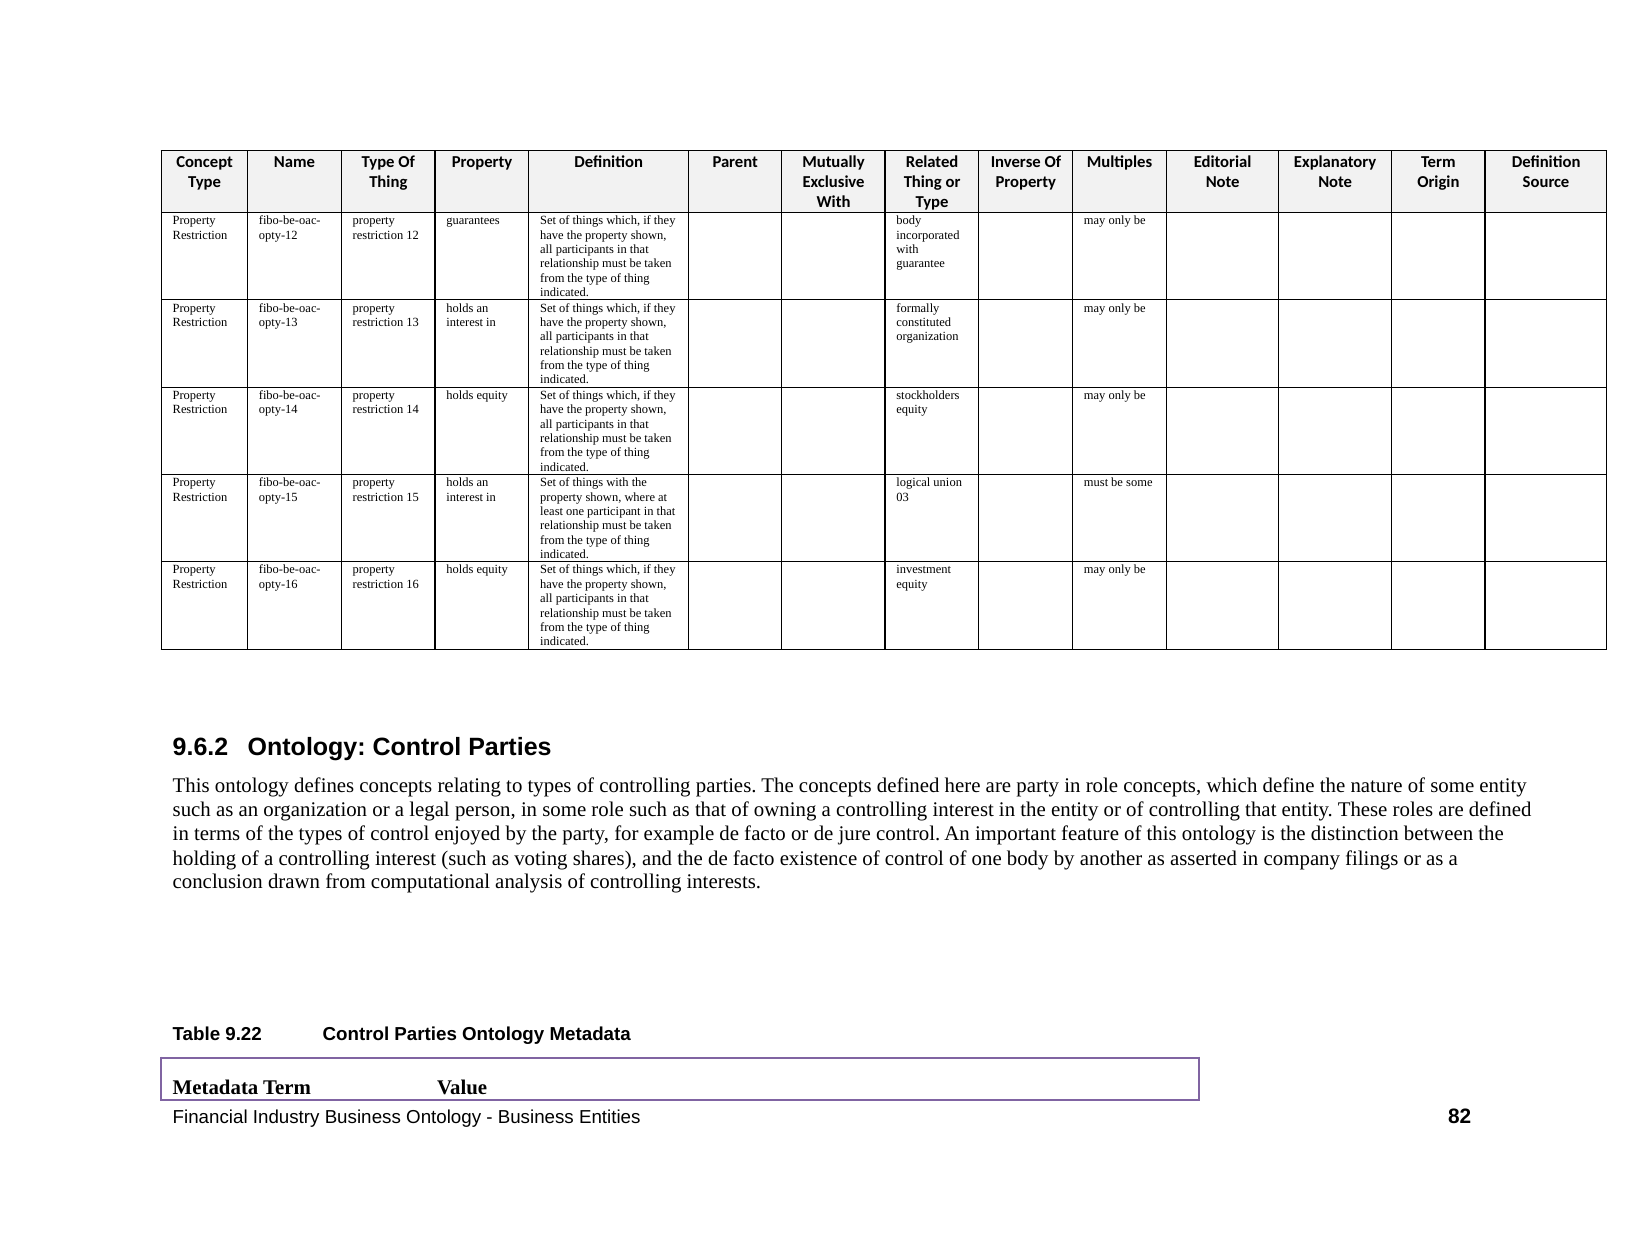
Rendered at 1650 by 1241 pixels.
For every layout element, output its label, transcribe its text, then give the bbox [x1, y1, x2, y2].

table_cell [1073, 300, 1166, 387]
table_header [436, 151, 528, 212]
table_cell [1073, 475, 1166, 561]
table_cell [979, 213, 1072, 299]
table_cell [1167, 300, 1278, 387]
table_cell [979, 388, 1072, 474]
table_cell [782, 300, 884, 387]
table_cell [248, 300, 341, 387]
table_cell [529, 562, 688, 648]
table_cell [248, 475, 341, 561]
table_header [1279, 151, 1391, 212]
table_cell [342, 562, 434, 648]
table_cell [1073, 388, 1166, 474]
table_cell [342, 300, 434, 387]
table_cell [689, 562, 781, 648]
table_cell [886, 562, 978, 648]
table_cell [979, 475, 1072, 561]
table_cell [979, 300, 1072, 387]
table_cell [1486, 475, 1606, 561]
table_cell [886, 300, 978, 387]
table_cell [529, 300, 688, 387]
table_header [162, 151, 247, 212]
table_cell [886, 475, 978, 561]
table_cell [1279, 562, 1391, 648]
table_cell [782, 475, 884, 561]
text This ontology defines concepts relating to types of controlling parties. The concepts defined here are party in role concepts, which define the nature of some entity such as an organization or a legal person, in some role such as that of owning a controlling interest in the entity or of controlling that entity. These roles are defined in terms of the types of control enjoyed by the party, for example de facto or de jure control. An important feature of this ontology is the distinction between the holding of a controlling interest (such as voting shares), and the de facto existence of control of one body by another as asserted in company filings or as a conclusion drawn from computational analysis of controlling interests. [172, 773, 1537, 893]
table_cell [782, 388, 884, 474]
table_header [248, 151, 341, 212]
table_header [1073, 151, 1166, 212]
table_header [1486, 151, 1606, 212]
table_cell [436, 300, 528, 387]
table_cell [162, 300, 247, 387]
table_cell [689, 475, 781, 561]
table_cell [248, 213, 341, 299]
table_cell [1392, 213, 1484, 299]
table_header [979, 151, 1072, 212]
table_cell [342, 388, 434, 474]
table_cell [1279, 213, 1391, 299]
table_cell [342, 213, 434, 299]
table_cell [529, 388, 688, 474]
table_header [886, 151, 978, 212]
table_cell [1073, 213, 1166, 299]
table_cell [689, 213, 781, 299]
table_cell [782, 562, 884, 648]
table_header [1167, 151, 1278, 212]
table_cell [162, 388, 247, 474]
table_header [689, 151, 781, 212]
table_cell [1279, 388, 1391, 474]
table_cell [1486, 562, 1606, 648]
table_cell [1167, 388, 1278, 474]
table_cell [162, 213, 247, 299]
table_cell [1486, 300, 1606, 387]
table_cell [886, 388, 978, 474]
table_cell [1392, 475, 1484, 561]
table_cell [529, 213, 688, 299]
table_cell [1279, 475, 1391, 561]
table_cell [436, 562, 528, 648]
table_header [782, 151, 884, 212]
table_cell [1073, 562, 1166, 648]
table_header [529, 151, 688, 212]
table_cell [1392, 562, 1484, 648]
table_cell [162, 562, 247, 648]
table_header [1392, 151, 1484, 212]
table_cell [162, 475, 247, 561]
subtitle 9.6.2 Ontology: Control Parties [172, 732, 1537, 761]
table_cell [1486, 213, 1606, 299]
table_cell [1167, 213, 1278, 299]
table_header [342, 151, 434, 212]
text Table 9.22 Control Parties Ontology Metadata [172, 1023, 1537, 1044]
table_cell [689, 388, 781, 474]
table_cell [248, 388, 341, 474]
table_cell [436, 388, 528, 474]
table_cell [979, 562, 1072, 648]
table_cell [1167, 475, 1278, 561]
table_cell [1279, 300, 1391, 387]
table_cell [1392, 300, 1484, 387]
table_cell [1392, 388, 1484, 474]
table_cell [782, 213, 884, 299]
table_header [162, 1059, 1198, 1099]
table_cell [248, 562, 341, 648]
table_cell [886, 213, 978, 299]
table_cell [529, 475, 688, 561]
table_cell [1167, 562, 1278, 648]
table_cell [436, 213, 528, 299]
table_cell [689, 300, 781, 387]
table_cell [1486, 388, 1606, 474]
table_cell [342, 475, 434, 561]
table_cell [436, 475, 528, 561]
